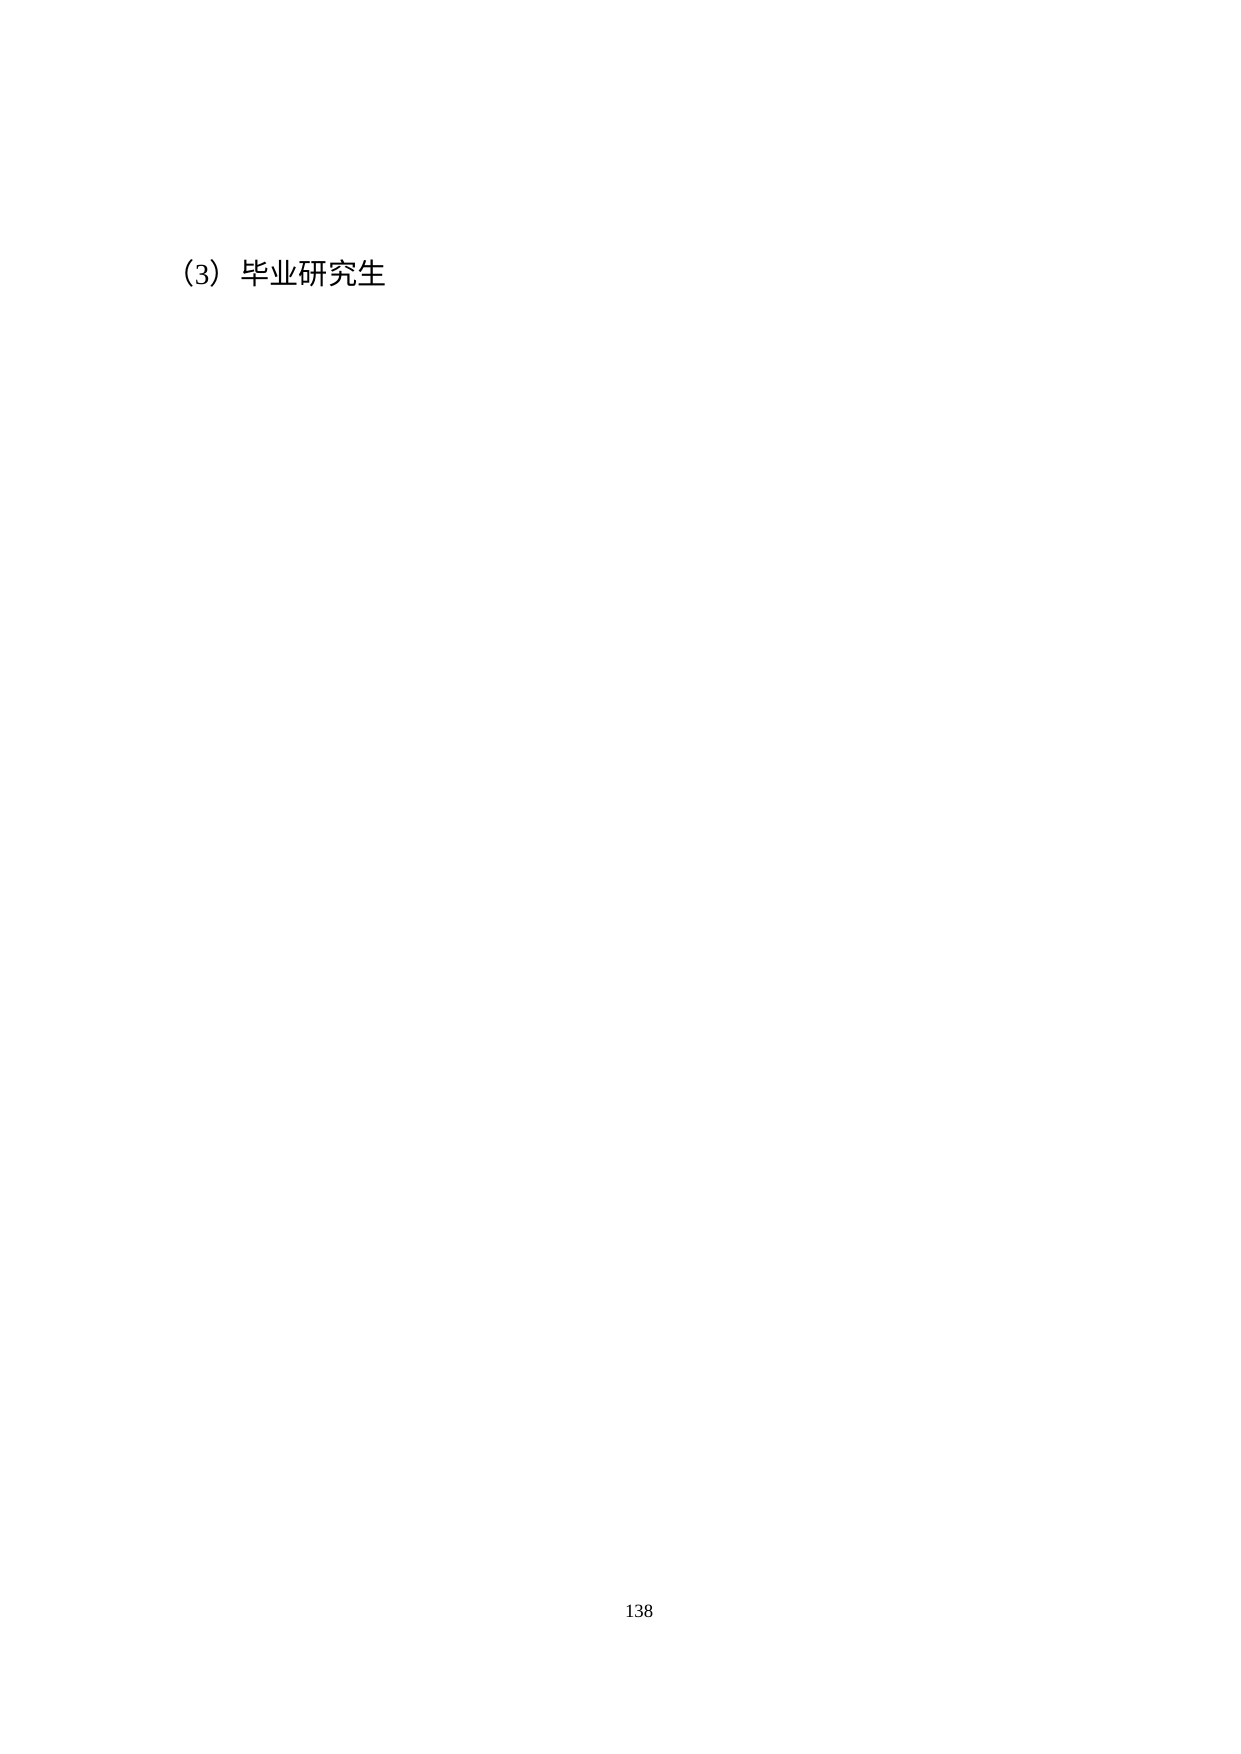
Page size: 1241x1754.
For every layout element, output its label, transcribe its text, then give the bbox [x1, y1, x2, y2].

list 毕业研究生 [165, 239, 1075, 304]
